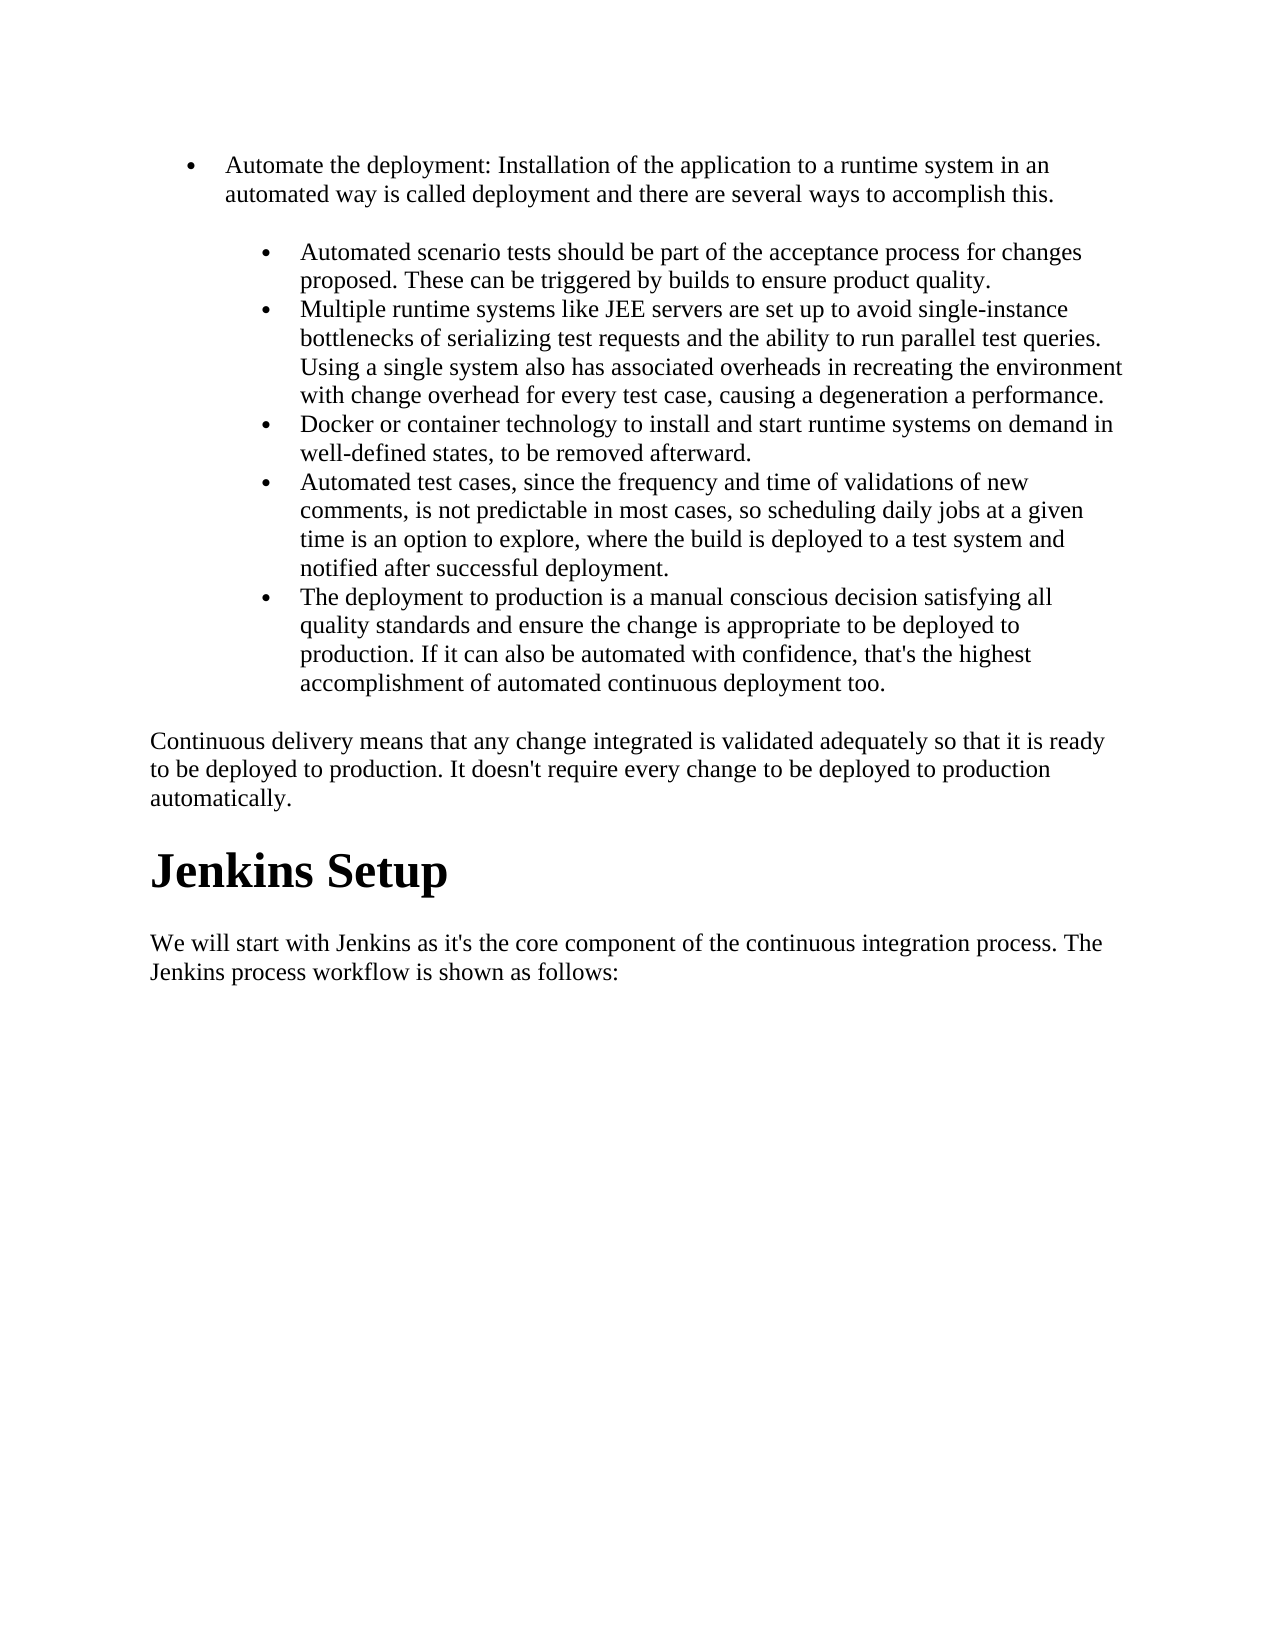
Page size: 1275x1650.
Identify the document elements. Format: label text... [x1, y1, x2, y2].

list Automated scenario tests should be part of the acceptance process for changes proposed. These can be triggered by builds to ensure product quality. [262, 237, 1125, 294]
list The deployment to production is a manual conscious decision satisfying all quality standards and ensure the change is appropriate to be deployed to production. If it can also be automated with confidence, that's the highest accomplishment of automated continuous deployment too. [262, 582, 1125, 697]
list Multiple runtime systems like JEE servers are set up to avoid single-instance bottlenecks of serializing test requests and the ability to run parallel test queries. Using a single system also has associated overheads in recreating the environment with change overhead for every test case, causing a degeneration a performance. [262, 294, 1125, 409]
list Docker or container technology to install and start runtime systems on demand in well-defined states, to be removed afterward. [262, 409, 1125, 467]
text Continuous delivery means that any change integrated is validated adequately so that it is ready to be deployed to production. It doesn't require every change to be deployed to production automatically. [150, 726, 1125, 812]
text We will start with Jenkins as it's the core component of the continuous integration process. The Jenkins process workflow is shown as follows: [150, 928, 1125, 985]
list Automated test cases, since the frequency and time of validations of new comments, is not predictable in most cases, so scheduling daily jobs at a given time is an option to explore, where the build is deployed to a test system and notified after successful deployment. [262, 467, 1125, 582]
subtitle Jenkins Setup [150, 841, 1125, 899]
list Automate the deployment: Installation of the application to a runtime system in an automated way is called deployment and there are several ways to accomplish this. [187, 150, 1125, 207]
